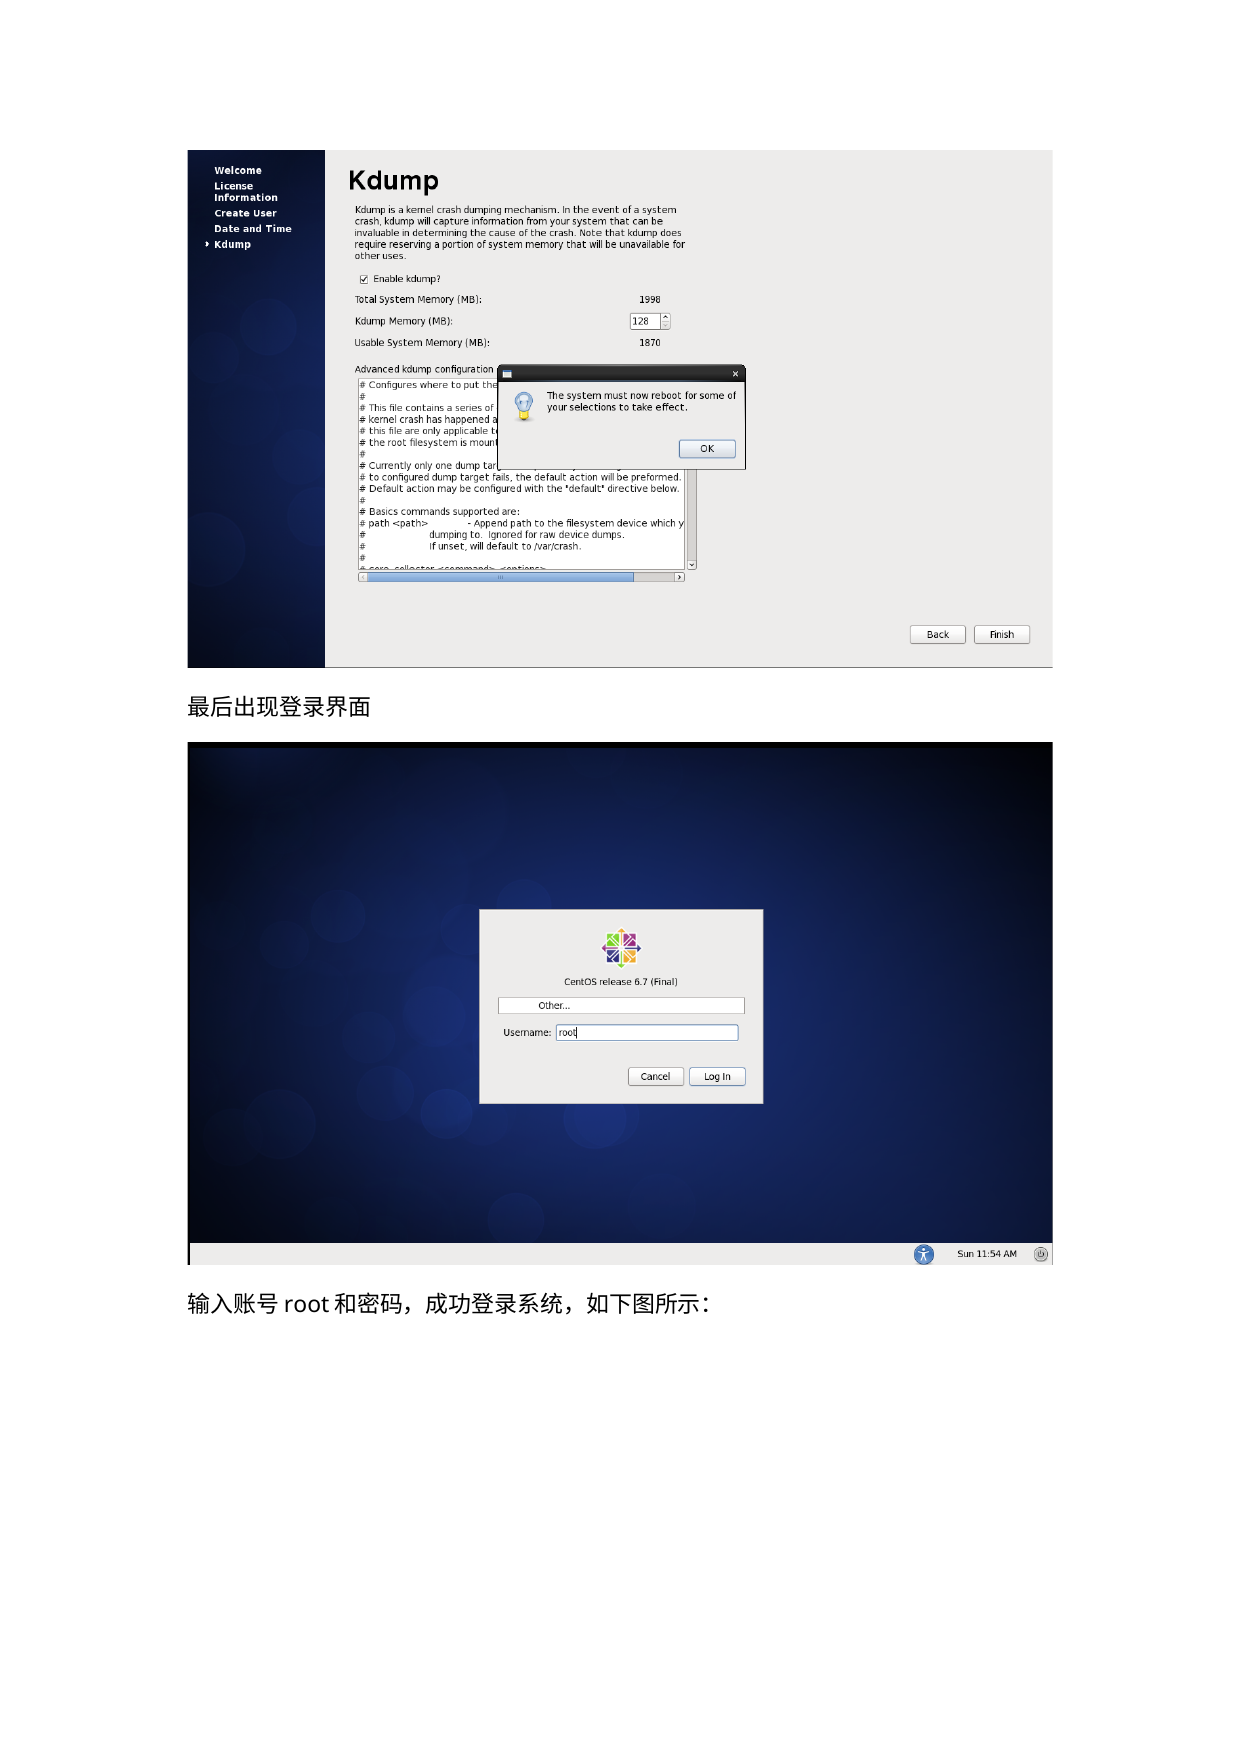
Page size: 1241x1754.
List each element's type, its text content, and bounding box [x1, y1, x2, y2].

picture [187, 742, 1053, 1265]
text 输入账号root和密码，成功登录系统，如下图所示： [187, 1285, 1053, 1319]
picture [187, 150, 1053, 668]
text 最后出现登录界面 [187, 689, 1053, 722]
